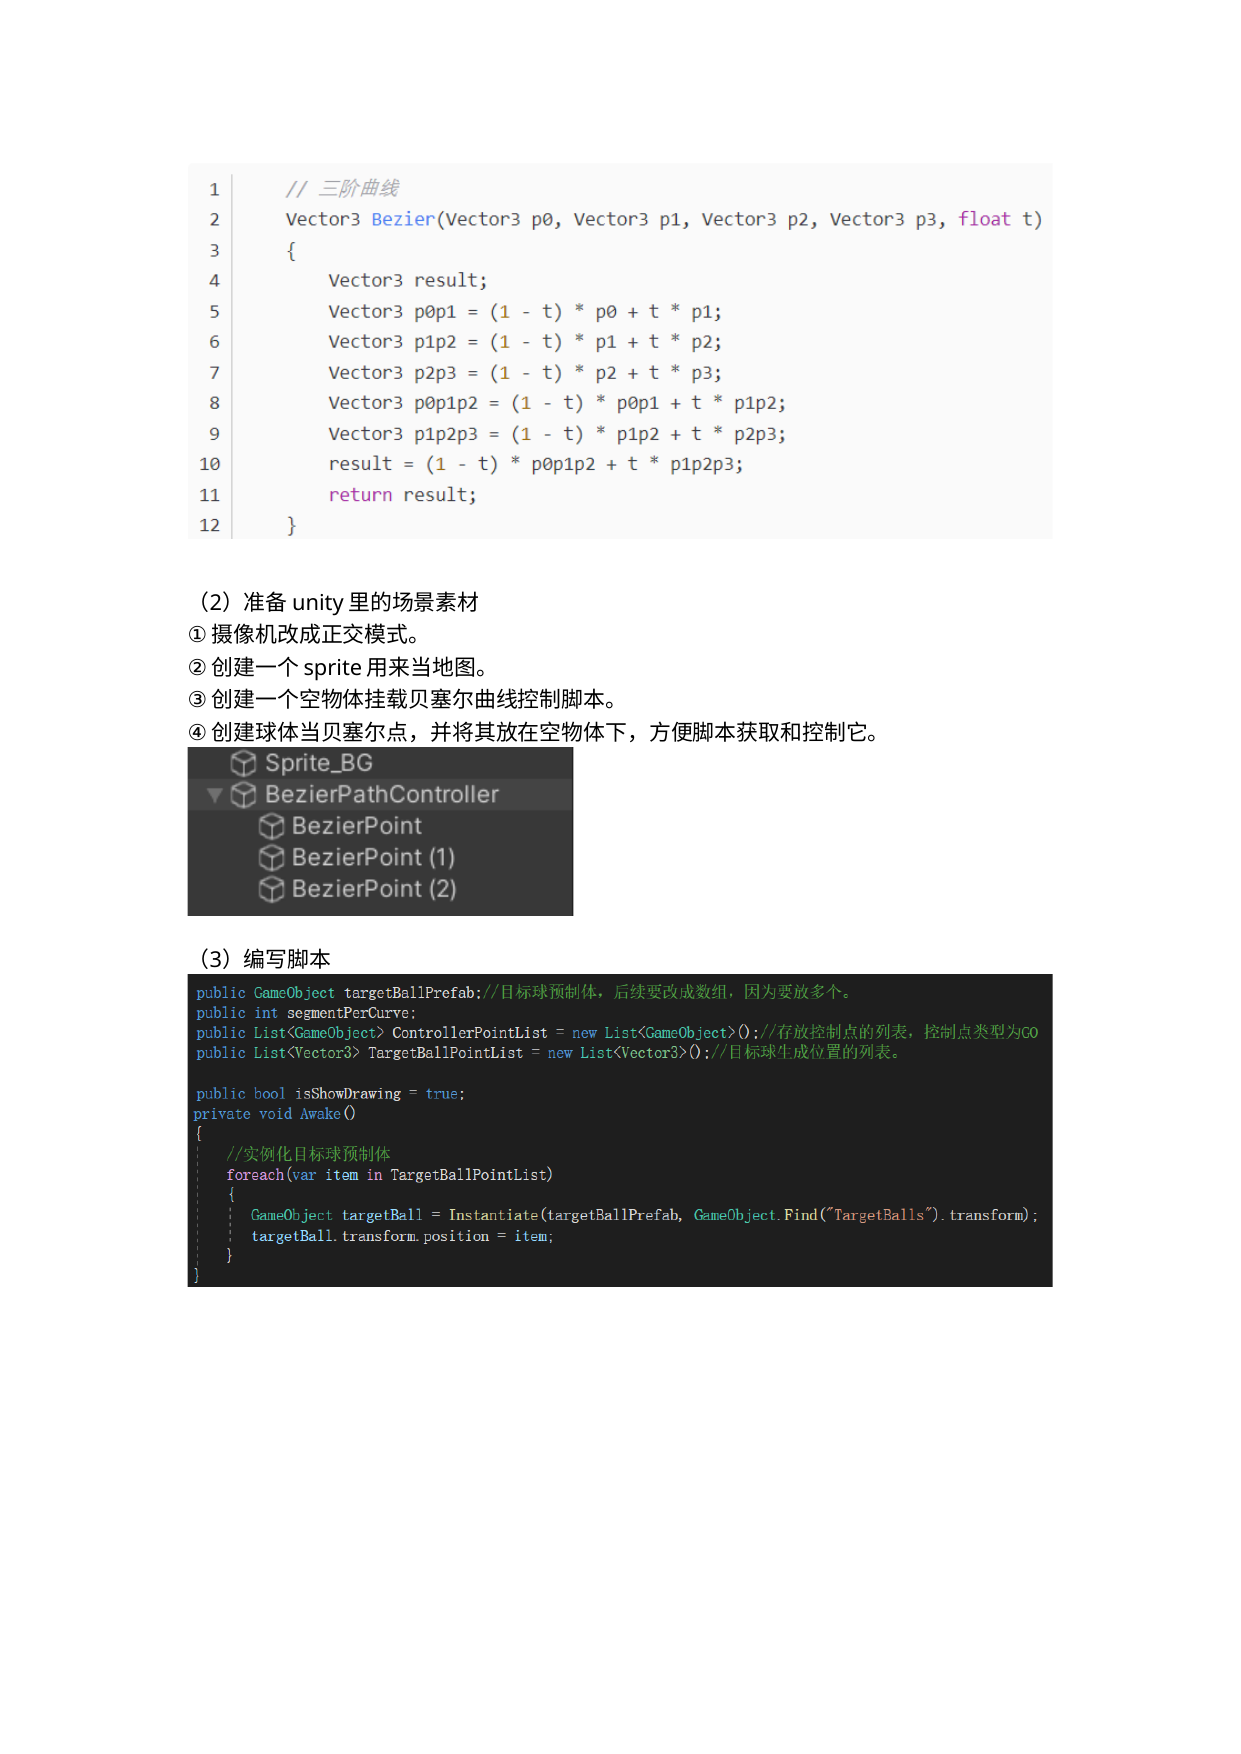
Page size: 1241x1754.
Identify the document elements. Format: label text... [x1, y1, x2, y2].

picture [187, 974, 1053, 1287]
picture [187, 747, 574, 916]
text ①摄像机改成正交模式。 [187, 617, 1053, 649]
text ③创建一个空物体挂载贝塞尔曲线控制脚本。 [187, 682, 1053, 714]
text ②创建一个sprite用来当地图。 [187, 649, 1053, 682]
text ④创建球体当贝塞尔点，并将其放在空物体下，方便脚本获取和控制它。 [187, 714, 1053, 747]
text （2）准备unity里的场景素材 [187, 584, 1053, 617]
picture [187, 162, 1053, 539]
text （3）编写脚本 [187, 942, 1053, 974]
